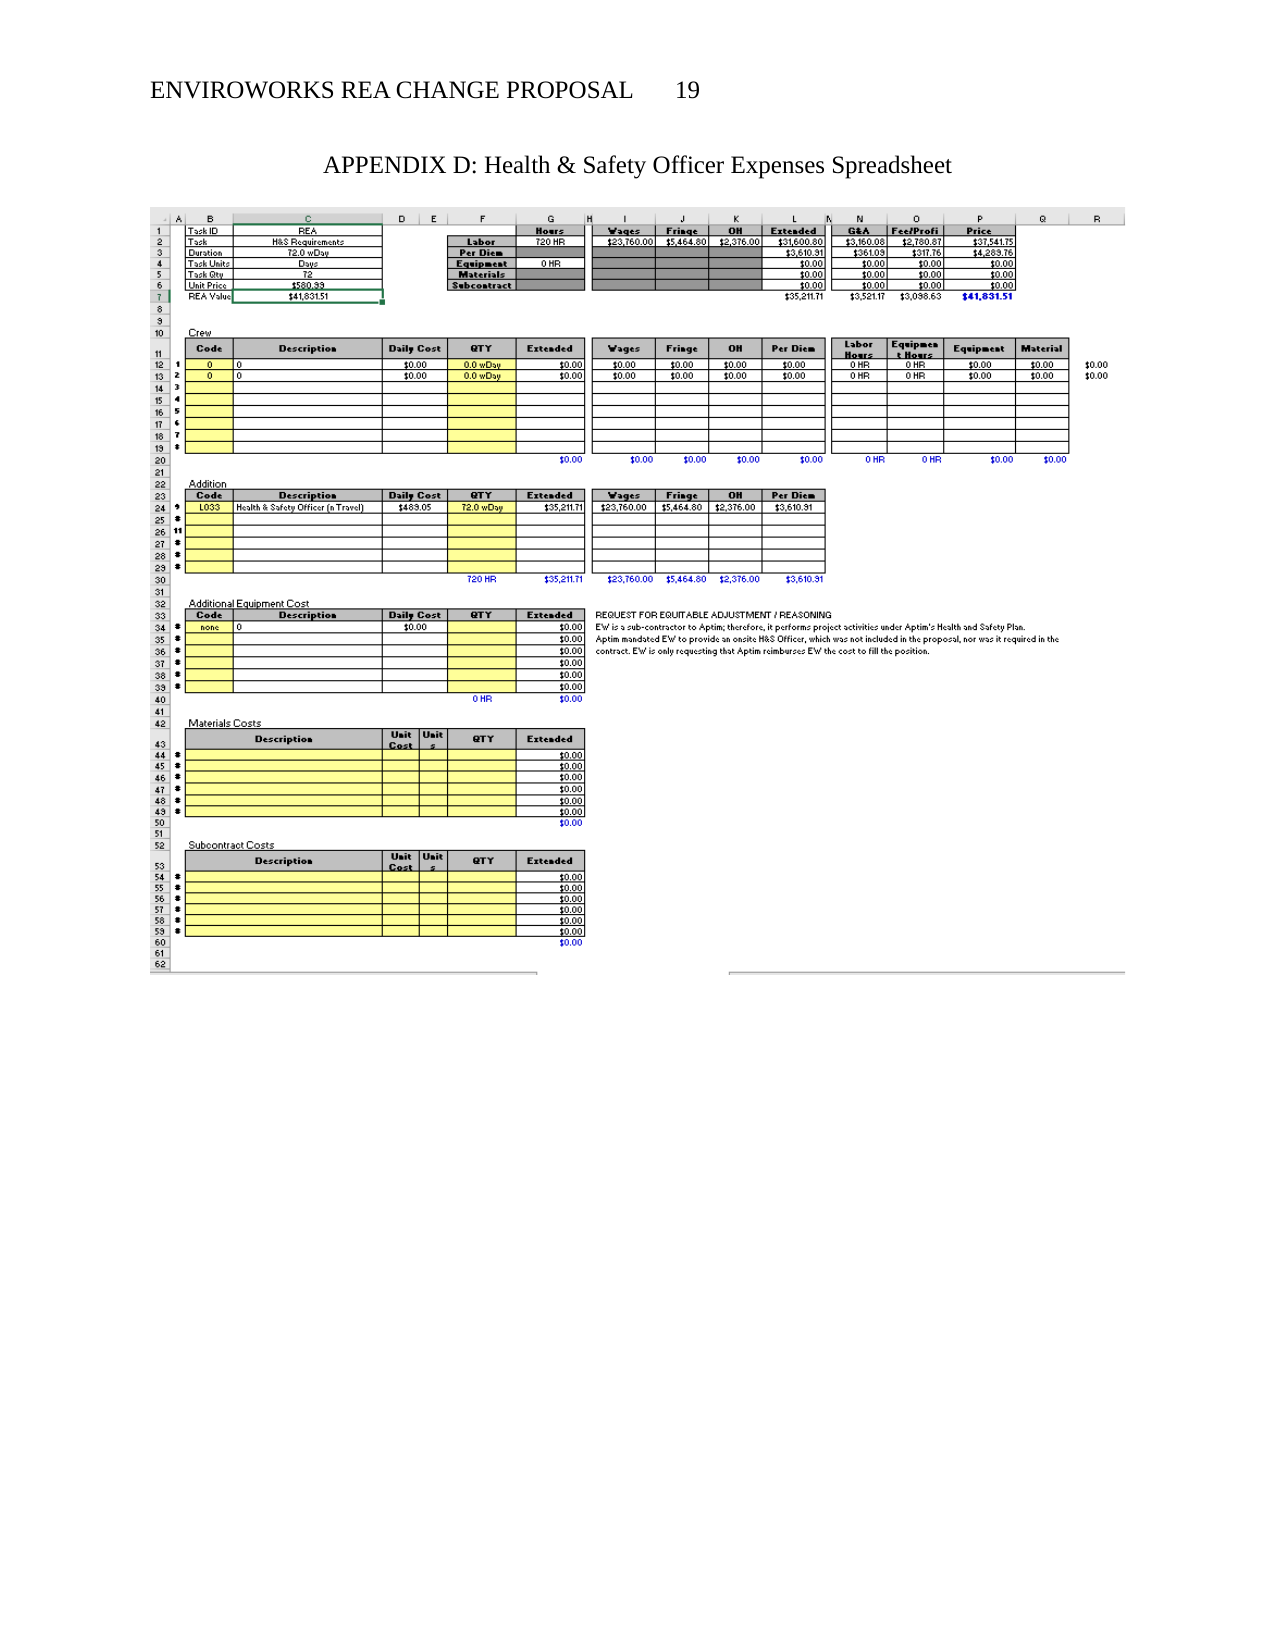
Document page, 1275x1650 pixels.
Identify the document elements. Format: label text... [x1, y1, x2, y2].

picture [150, 207, 1125, 975]
text APPENDIX D: Health & Safety Officer Expenses Spreadsheet [150, 150, 1125, 179]
